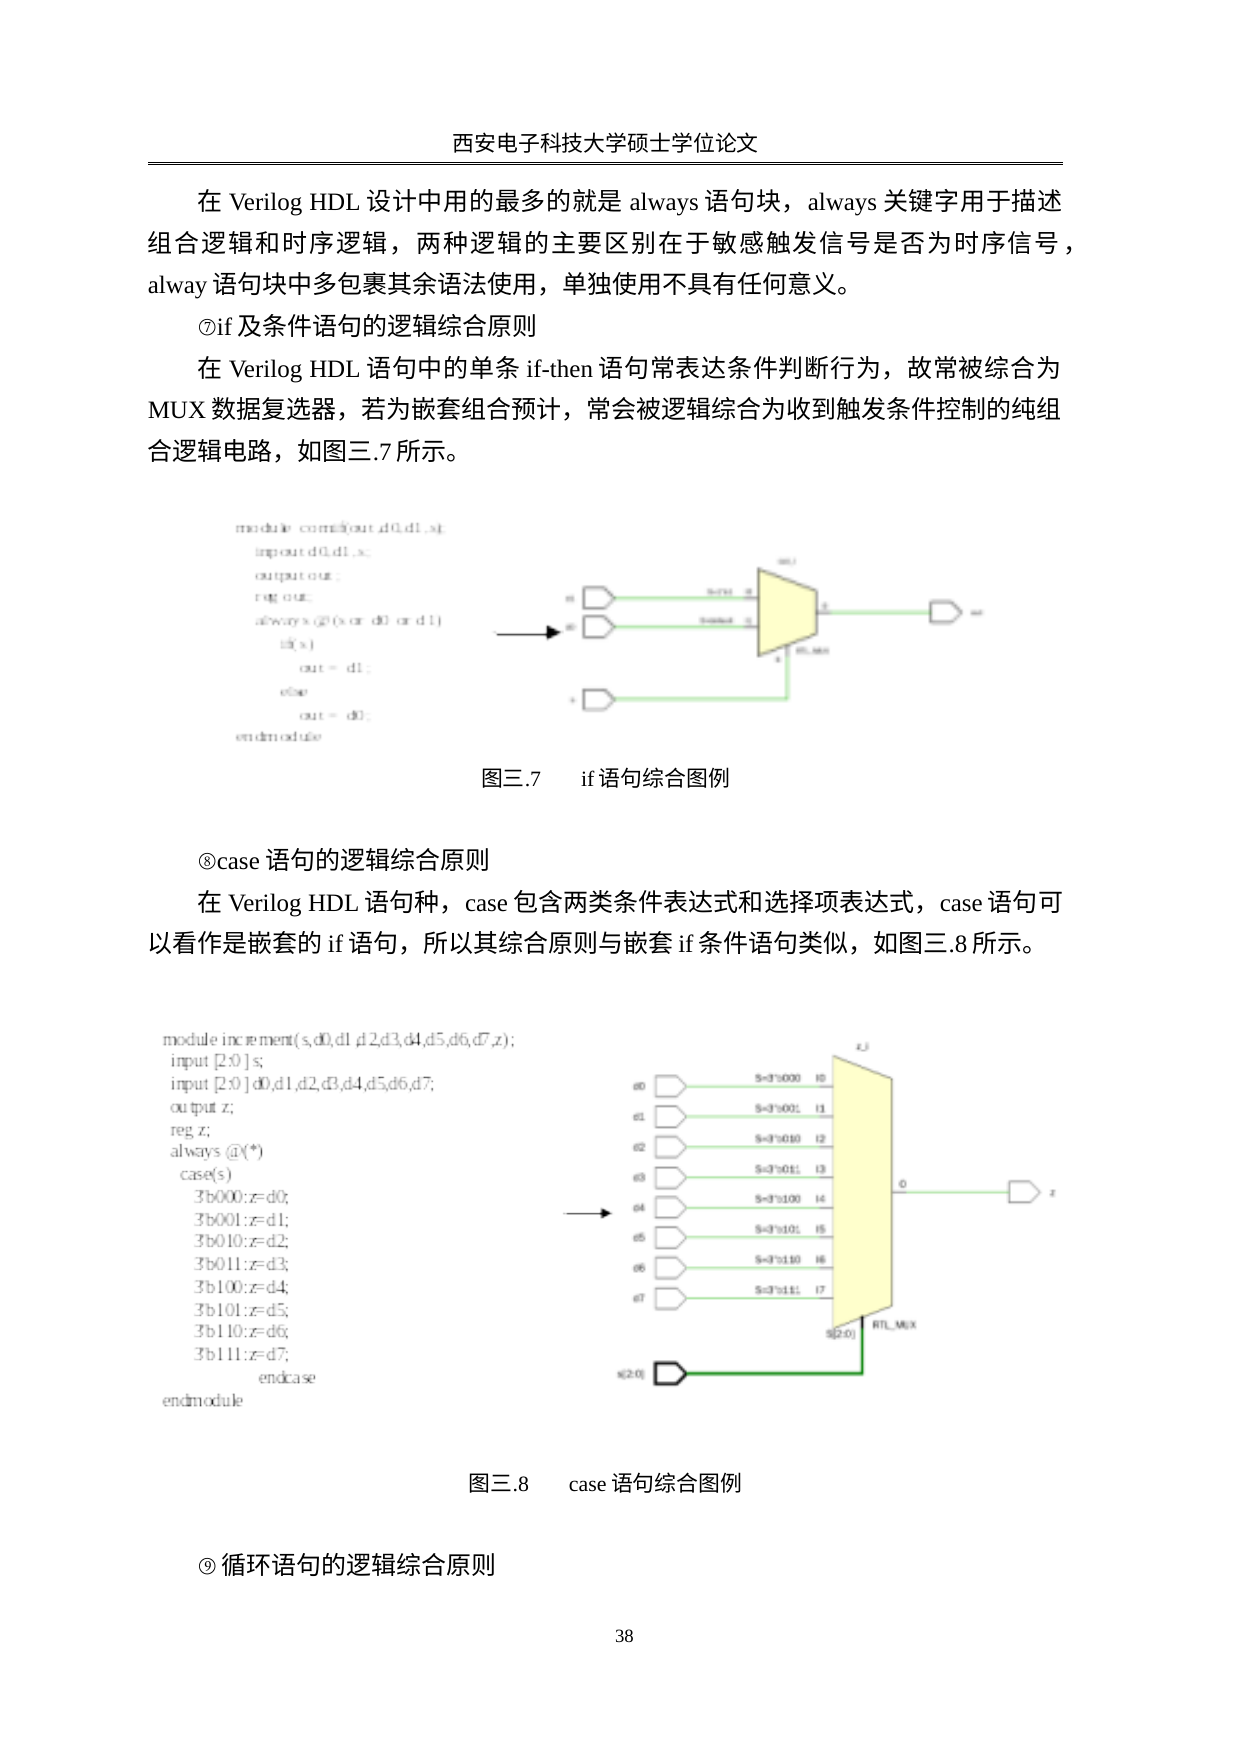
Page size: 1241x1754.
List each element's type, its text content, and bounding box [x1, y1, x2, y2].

text case语句综合图例 [148, 1458, 1063, 1500]
text 在Verilog HDL设计中用的最多的就是always语句块，always关键字用于描述组合逻辑和时序逻辑，两种逻辑的主要区别在于敏感触发信号是否为时序信号，alway语句块中多包裹其余语法使用，单独使用不具有任何意义。 [148, 177, 1063, 302]
text ⑦if及条件语句的逻辑综合原则 [148, 302, 1063, 344]
text if语句综合图例 [148, 753, 1063, 794]
text 在Verilog HDL语句种，case包含两类条件表达式和选择项表达式，case语句可以看作是嵌套的if语句，所以其综合原则与嵌套if条件语句类似，如图3.13所示。 [148, 878, 1063, 961]
text ⑧case语句的逻辑综合原则 [148, 836, 1063, 878]
text ⑨循环语句的逻辑综合原则 [148, 1541, 1063, 1583]
text 在Verilog HDL语句中的单条if-then语句常表达条件判断行为，故常被综合为MUX数据复选器，若为嵌套组合预计，常会被逻辑综合为收到触发条件控制的纯组合逻辑电路，如图3.12所示。 [148, 344, 1063, 469]
